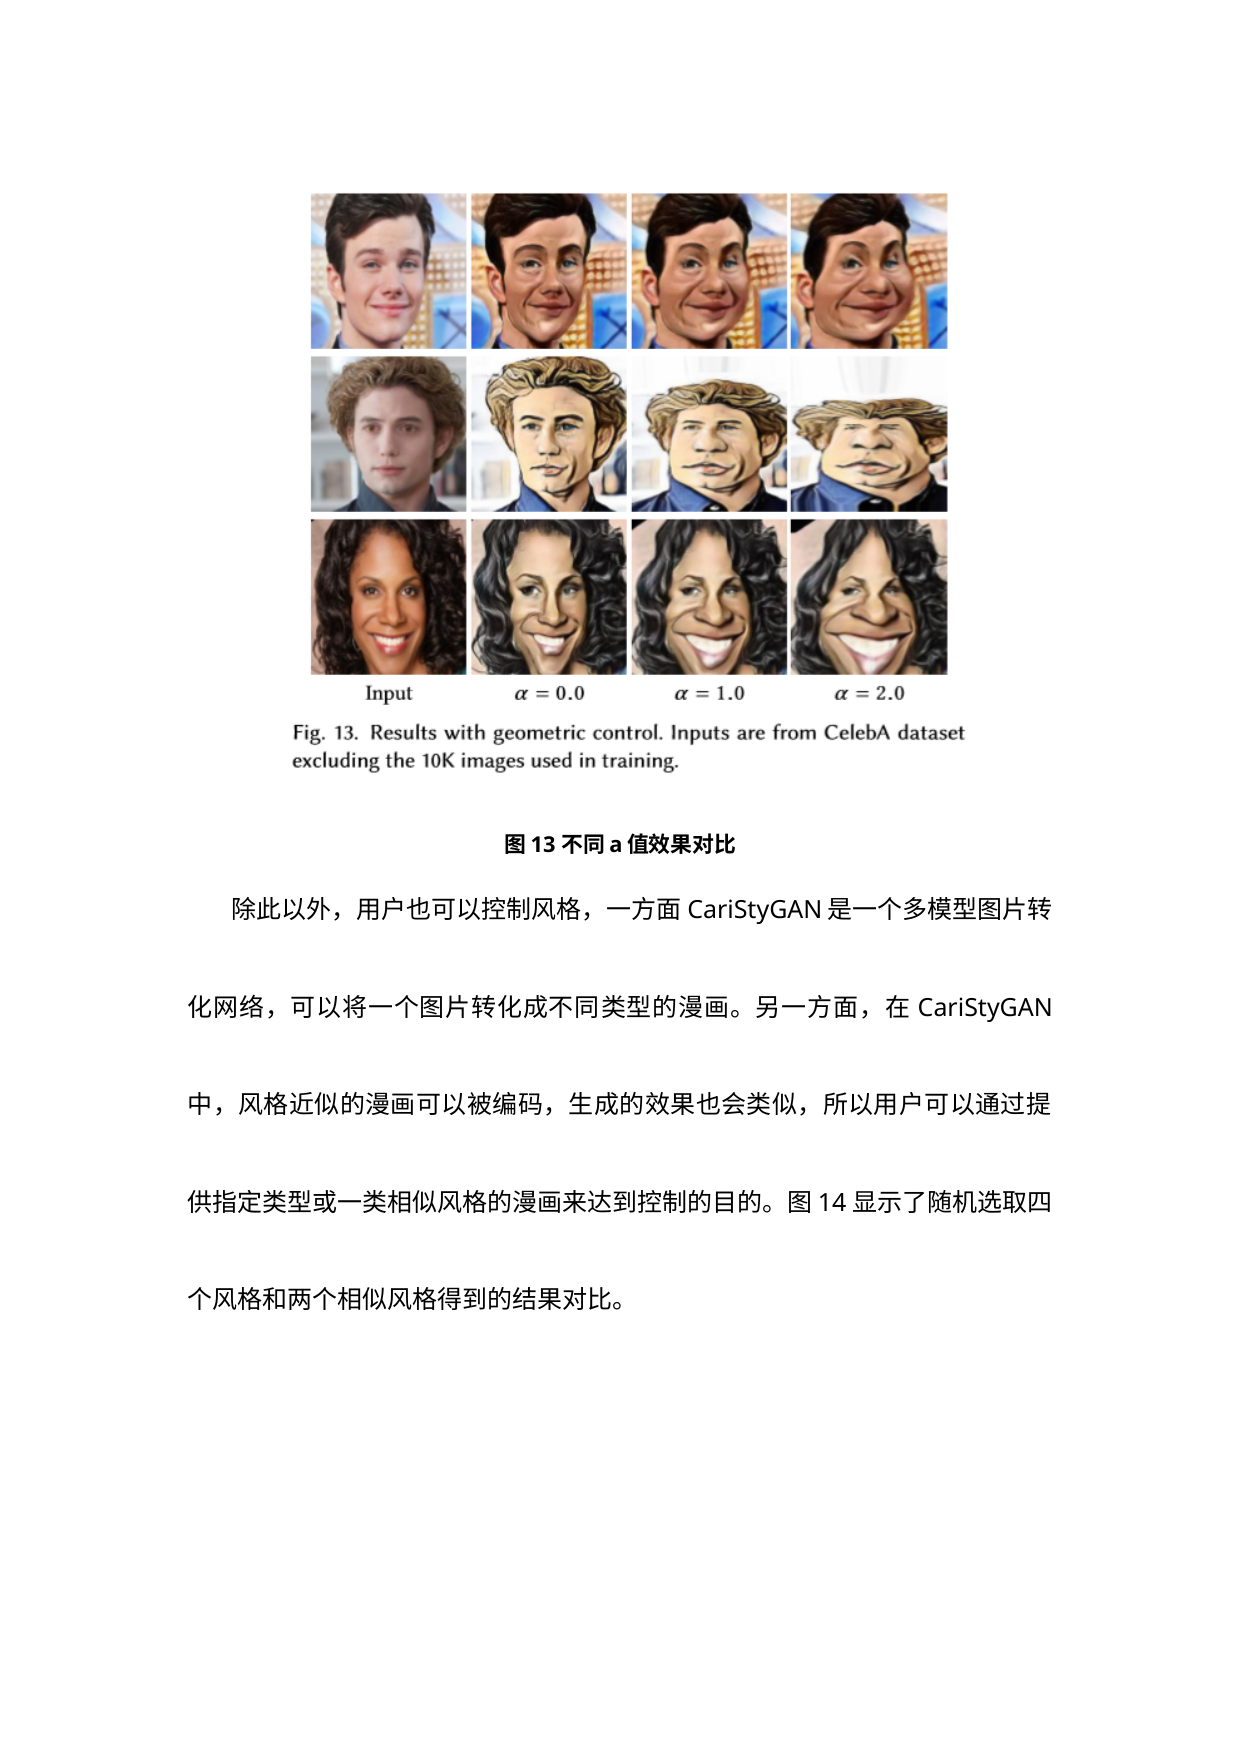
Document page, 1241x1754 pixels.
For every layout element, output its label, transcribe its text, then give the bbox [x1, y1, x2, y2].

text 除此以外，用户也可以控制风格，一方面CariStyGAN是一个多模型图片转化网络，可以将一个图片转化成不同类型的漫画。另一方面，在CariStyGAN中，风格近似的漫画可以被编码，生成的效果也会类似，所以用户可以通过提供指定类型或一类相似风格的漫画来达到控制的目的。图14 显示了随机选取四个风格和两个相似风格得到的结果对比。 [187, 875, 1053, 1330]
picture [252, 162, 989, 789]
text 图13 不同a值效果对比 [187, 827, 1053, 859]
